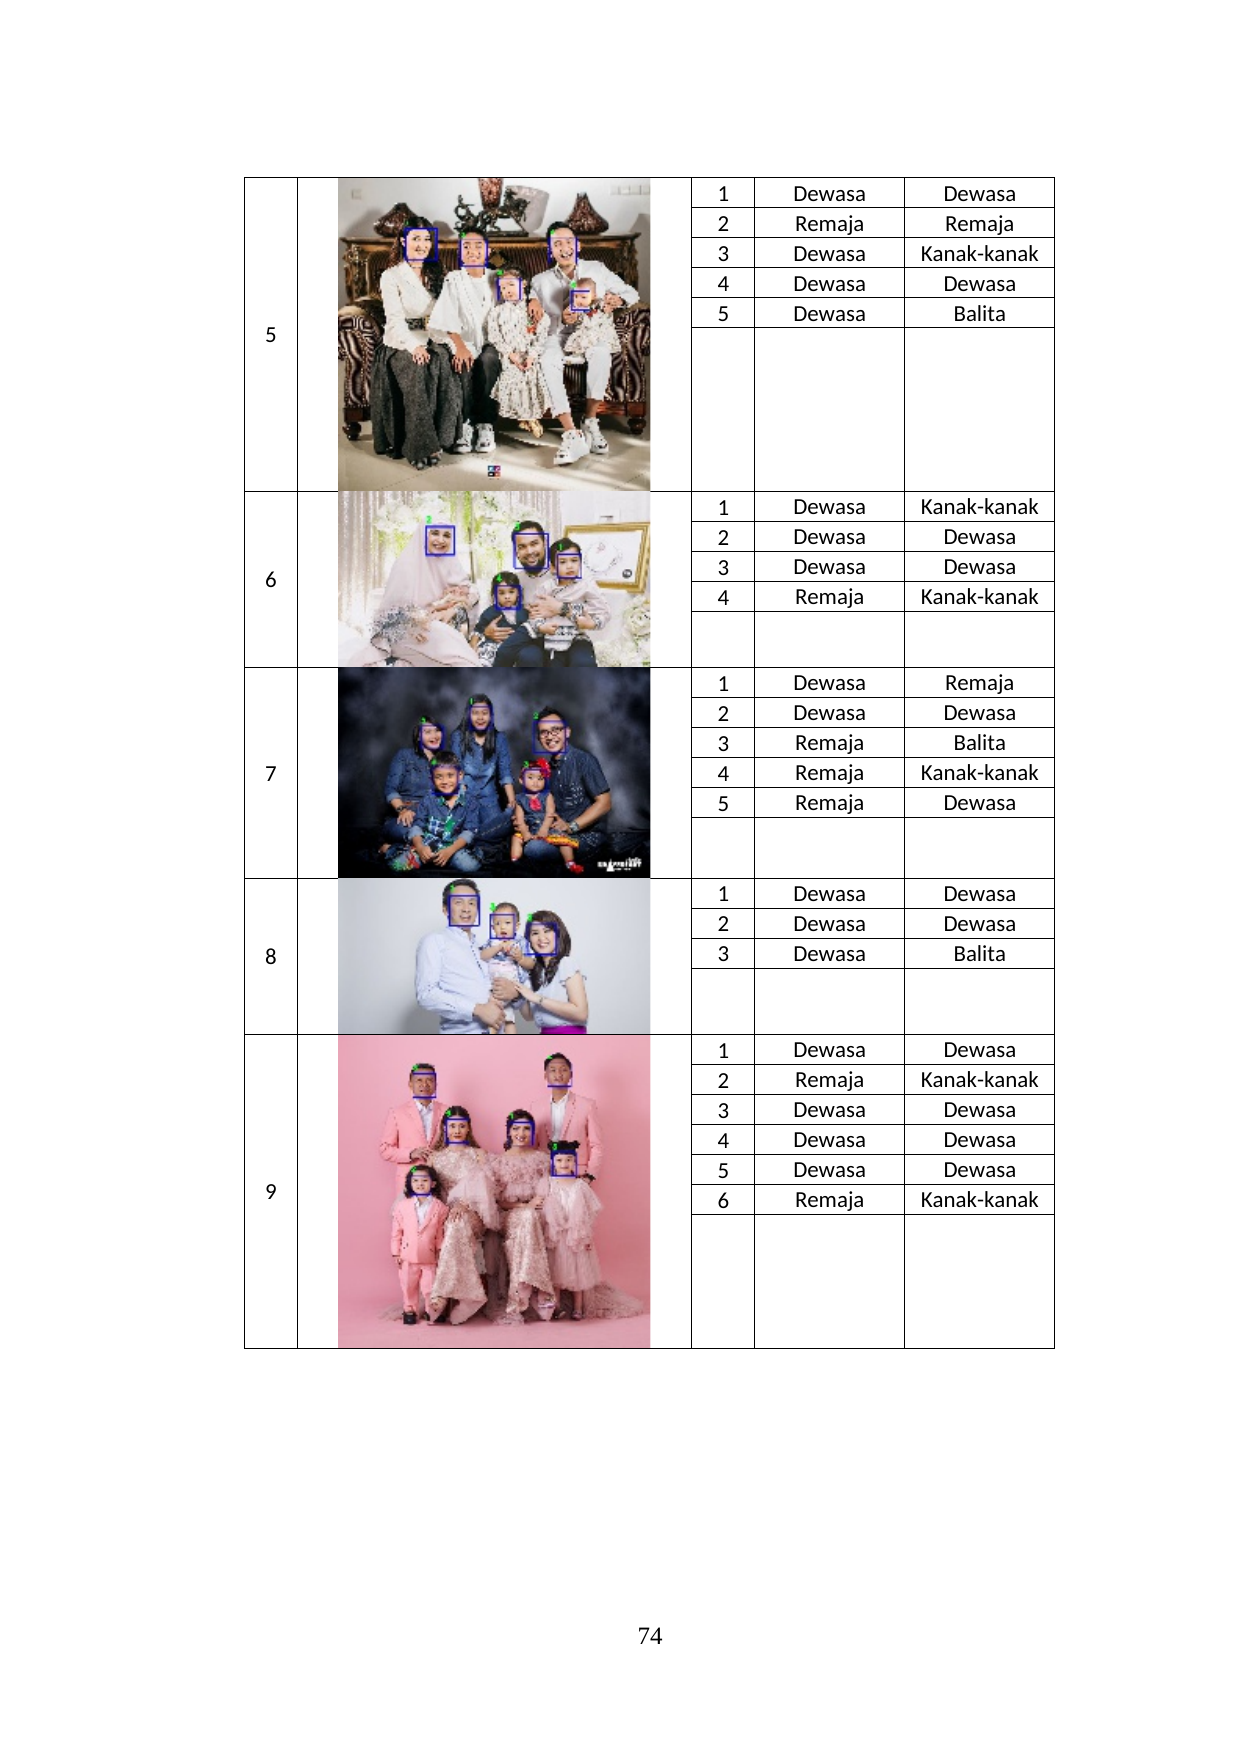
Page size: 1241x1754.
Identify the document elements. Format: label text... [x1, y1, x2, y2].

table_cell Remaja [905, 208, 1054, 237]
table_cell Dewasa [905, 1095, 1054, 1124]
table_cell [651, 879, 691, 1034]
table_cell 3 [692, 939, 754, 967]
table_cell 8 [245, 879, 297, 1034]
table_cell [651, 492, 691, 667]
table_cell 2 [692, 208, 754, 237]
table_cell 6 [692, 1185, 754, 1214]
picture [338, 1035, 651, 1348]
table_cell Dewasa [755, 1095, 904, 1124]
table_cell 9 [245, 1035, 297, 1347]
table_cell Remaja [755, 582, 904, 611]
table_cell [755, 969, 904, 1034]
table_cell Kanak-kanak [905, 582, 1054, 611]
table_cell Dewasa [755, 522, 904, 551]
table_cell [755, 818, 904, 877]
table_cell Dewasa [755, 698, 904, 727]
table_cell Kanak-kanak [905, 758, 1054, 787]
table_cell [905, 1215, 1054, 1347]
table_cell 4 [692, 582, 754, 611]
table_cell 1 [692, 1035, 754, 1064]
table_cell [755, 1215, 904, 1347]
table_cell Dewasa [905, 1125, 1054, 1154]
table_header [298, 178, 338, 491]
table_cell Dewasa [755, 909, 904, 937]
table_cell Dewasa [905, 879, 1054, 907]
table_cell 4 [692, 268, 754, 297]
table_cell 2 [692, 698, 754, 727]
picture [338, 178, 651, 1034]
table_cell [298, 492, 338, 667]
table_cell 3 [692, 728, 754, 757]
table_header Dewasa [905, 178, 1054, 207]
table_cell Remaja [755, 758, 904, 787]
table_cell 5 [692, 788, 754, 817]
table_cell 5 [692, 1155, 754, 1184]
table_cell Dewasa [755, 552, 904, 581]
table_cell Kanak-kanak [905, 492, 1054, 521]
table_cell 1 [692, 879, 754, 907]
table_cell Dewasa [755, 268, 904, 297]
table_cell Dewasa [755, 1155, 904, 1184]
table_cell 3 [692, 238, 754, 267]
table_header Dewasa [755, 178, 904, 207]
table_cell [692, 818, 754, 877]
table_cell 1 [692, 492, 754, 521]
table_cell [905, 818, 1054, 877]
table_cell [298, 1035, 338, 1347]
table_cell Dewasa [905, 552, 1054, 581]
table_cell Dewasa [755, 492, 904, 521]
table_cell [755, 328, 904, 491]
table_cell Dewasa [905, 1155, 1054, 1184]
table_header 1 [692, 178, 754, 207]
table_cell Dewasa [905, 698, 1054, 727]
table_cell 1 [692, 668, 754, 697]
table_cell Dewasa [755, 1125, 904, 1154]
table_cell [755, 612, 904, 667]
table_cell 6 [245, 492, 297, 667]
table_cell 5 [692, 298, 754, 327]
table_cell [692, 328, 754, 491]
table_cell Dewasa [905, 909, 1054, 937]
table_cell Dewasa [755, 298, 904, 327]
table_cell Kanak-kanak [905, 238, 1054, 267]
table_cell Remaja [755, 788, 904, 817]
table_cell Remaja [755, 1065, 904, 1094]
table_cell [692, 612, 754, 667]
table_header 5 [245, 178, 297, 491]
table_cell Kanak-kanak [905, 1185, 1054, 1214]
table_cell Remaja [905, 668, 1054, 697]
table_cell Dewasa [755, 668, 904, 697]
table_cell Dewasa [905, 1035, 1054, 1064]
table_cell 3 [692, 1095, 754, 1124]
table_cell Balita [905, 298, 1054, 327]
table_cell 7 [245, 668, 297, 877]
table_cell [298, 879, 338, 1034]
table_cell Kanak-kanak [905, 1065, 1054, 1094]
table_cell Remaja [755, 208, 904, 237]
table_cell 2 [692, 522, 754, 551]
table_cell Balita [905, 939, 1054, 967]
table_cell Balita [905, 728, 1054, 757]
table_cell 3 [692, 552, 754, 581]
table_header [651, 178, 691, 491]
table_cell Dewasa [905, 268, 1054, 297]
table_cell Dewasa [905, 522, 1054, 551]
table_cell Dewasa [755, 939, 904, 967]
table_cell [905, 969, 1054, 1034]
table_cell Dewasa [755, 879, 904, 907]
table_cell [905, 612, 1054, 667]
table_cell 4 [692, 758, 754, 787]
table_cell [651, 668, 691, 877]
table_cell [692, 969, 754, 1034]
table_cell 2 [692, 909, 754, 937]
table_cell [298, 668, 338, 877]
table_cell Dewasa [905, 788, 1054, 817]
table_cell 4 [692, 1125, 754, 1154]
table_cell Remaja [755, 728, 904, 757]
table_cell Remaja [755, 1185, 904, 1214]
table_cell [692, 1215, 754, 1347]
table_cell 2 [692, 1065, 754, 1094]
table_cell [651, 1035, 691, 1347]
table_cell Dewasa [755, 238, 904, 267]
table_cell Dewasa [755, 1035, 904, 1064]
table_cell [905, 328, 1054, 491]
